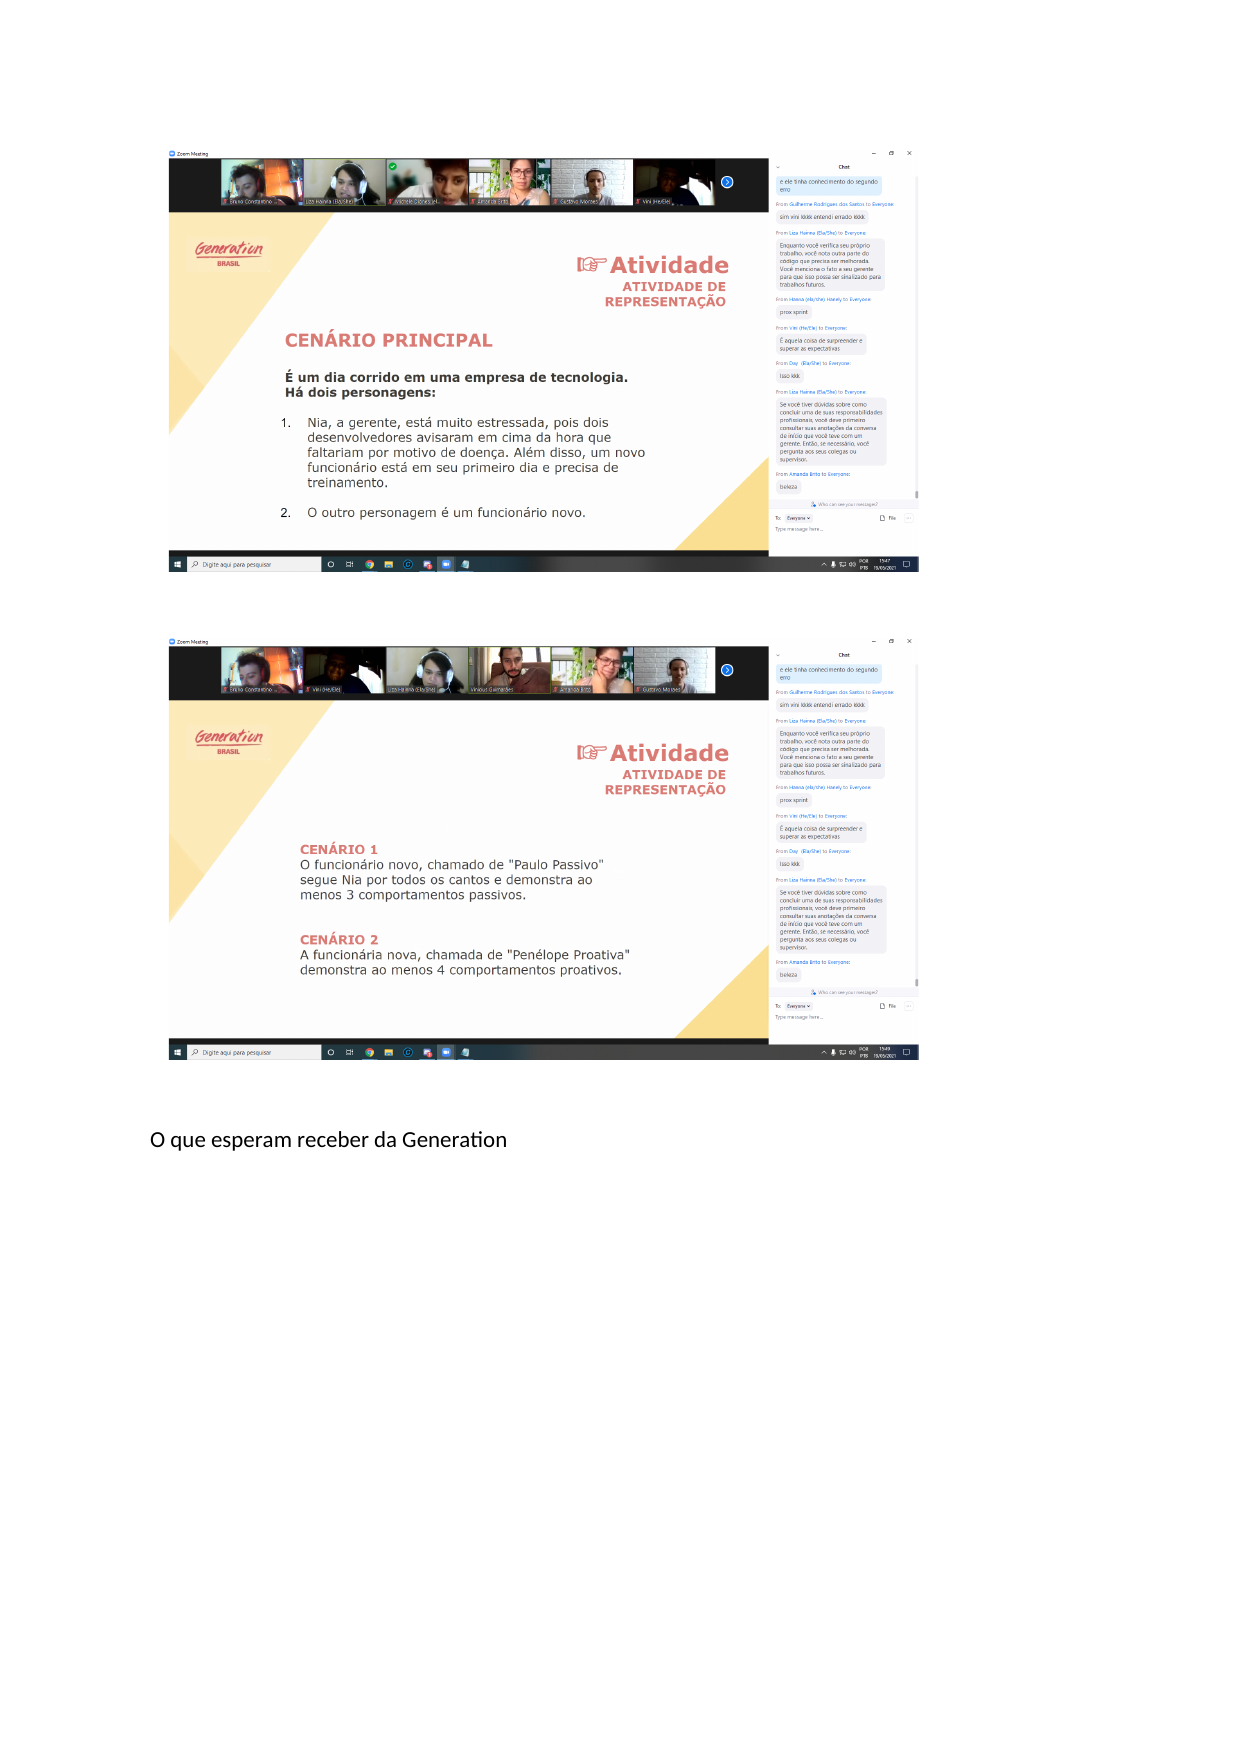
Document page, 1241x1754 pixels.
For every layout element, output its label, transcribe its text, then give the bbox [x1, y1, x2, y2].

text O que esperam receber da Generation [150, 1125, 1090, 1153]
